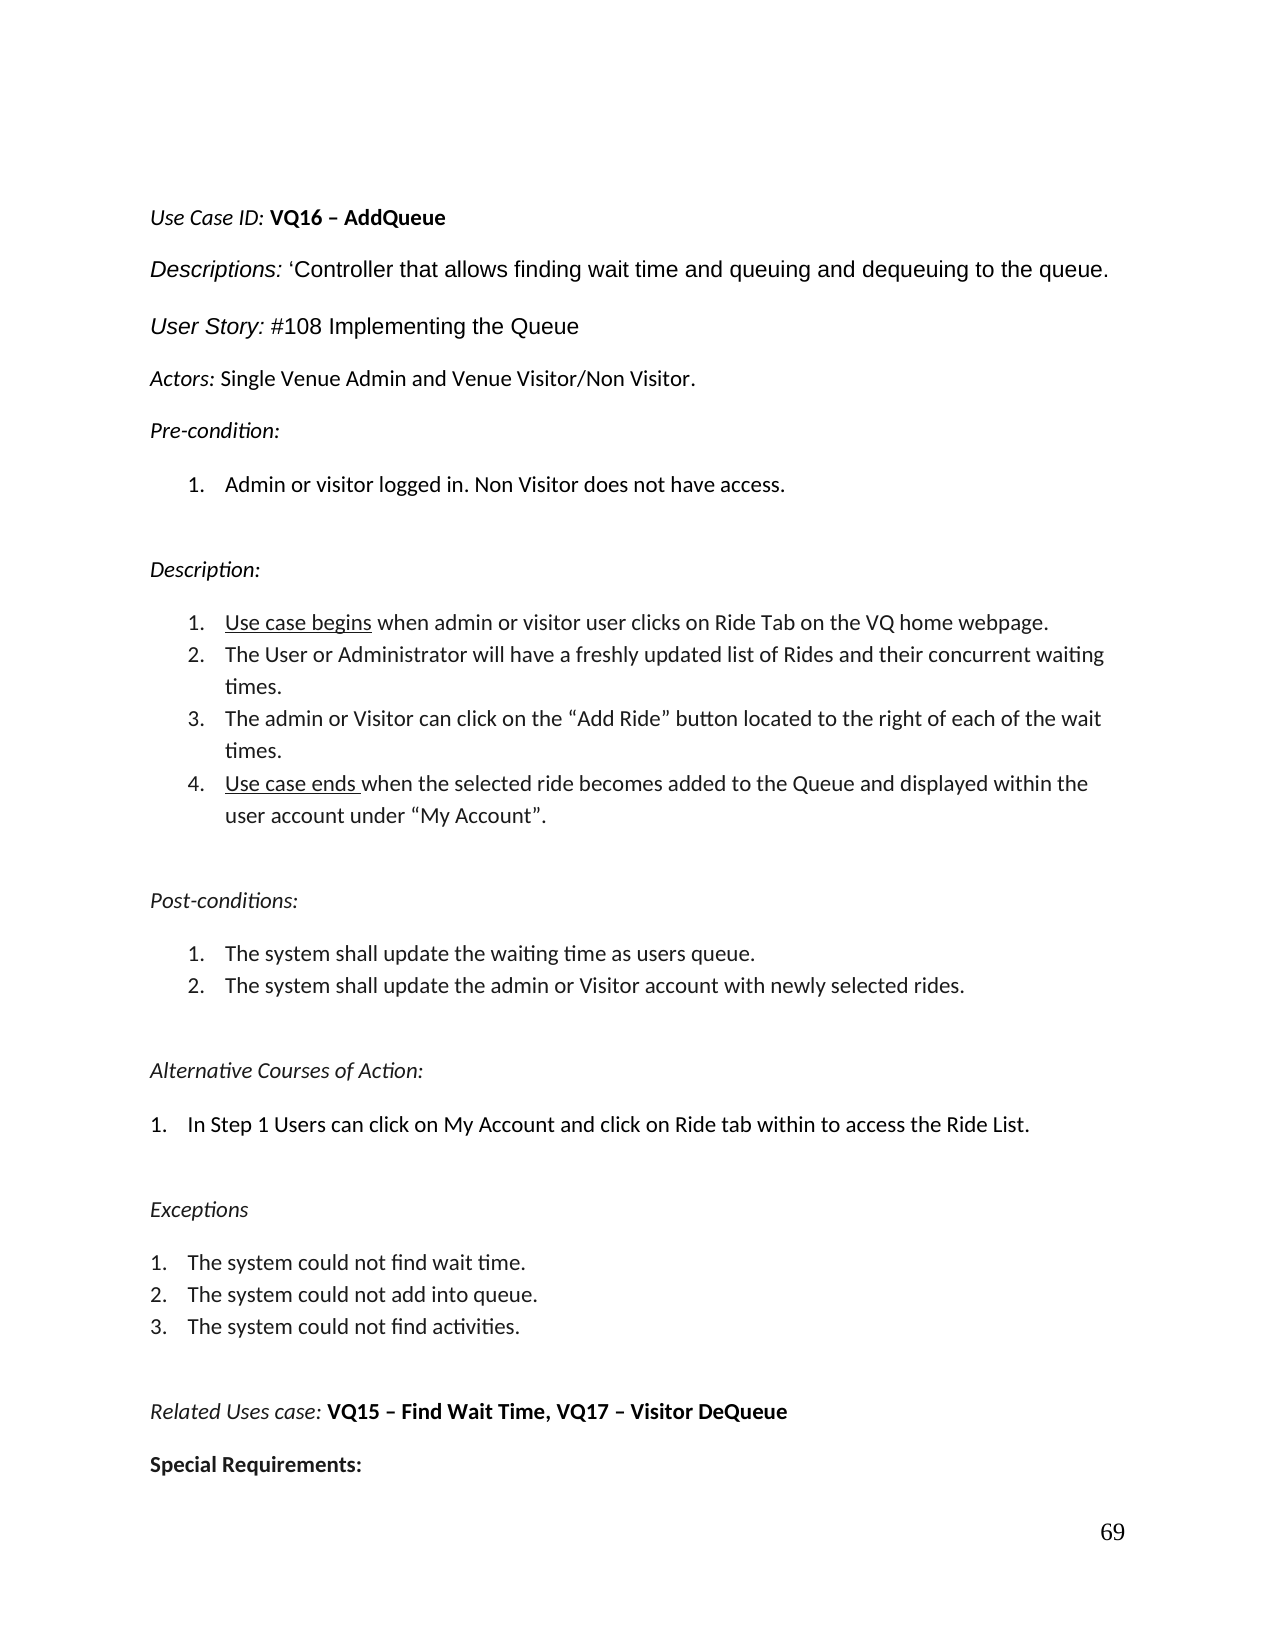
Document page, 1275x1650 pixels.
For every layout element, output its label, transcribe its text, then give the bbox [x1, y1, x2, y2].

text Exceptions [150, 1195, 1125, 1223]
text Alternative Courses of Action: [150, 1057, 1125, 1085]
text Use Case ID: VQ16 – AddQueue [150, 203, 1125, 231]
list Use case begins when admin or visitor user clicks on Ride Tab on the VQ home webpage. [187, 608, 1125, 636]
text Description: [150, 555, 1125, 583]
list The system shall update the waiting time as users queue. [187, 939, 1125, 967]
text Related Uses case: VQ15 – Find Wait Time, VQ17 – Visitor DeQueue [150, 1397, 1125, 1426]
text Pre-condition: [150, 417, 1125, 445]
list In Step 1 Users can click on My Account and click on Ride tab within to access the Ride List. [150, 1110, 1125, 1138]
list The system could not find activities. [150, 1312, 1125, 1340]
list Use case ends when the selected ride becomes added to the Queue and displayed within the user account under “My Account”. [187, 769, 1125, 829]
list The system shall update the admin or Visitor account with newly selected rides. [187, 971, 1125, 999]
text Descriptions: ‘Controller that allows finding wait time and queuing and dequeuing to the queue. [150, 256, 1125, 282]
text User Story: #108 Implementing the Queue [150, 282, 1125, 339]
list Admin or visitor logged in. Non Visitor does not have access. [187, 470, 1125, 498]
text Actors: Single Venue Admin and Venue Visitor/Non Visitor. [150, 364, 1125, 392]
list The system could not add into queue. [150, 1280, 1125, 1308]
list The admin or Visitor can click on the “Add Ride” button located to the right of each of the wait times. [187, 704, 1125, 765]
text Special Requirements: [150, 1451, 1125, 1478]
text Post-conditions: [150, 886, 1125, 914]
list The system could not find wait time. [150, 1248, 1125, 1276]
list The User or Administrator will have a freshly updated list of Rides and their concurrent waiting times. [187, 640, 1125, 700]
